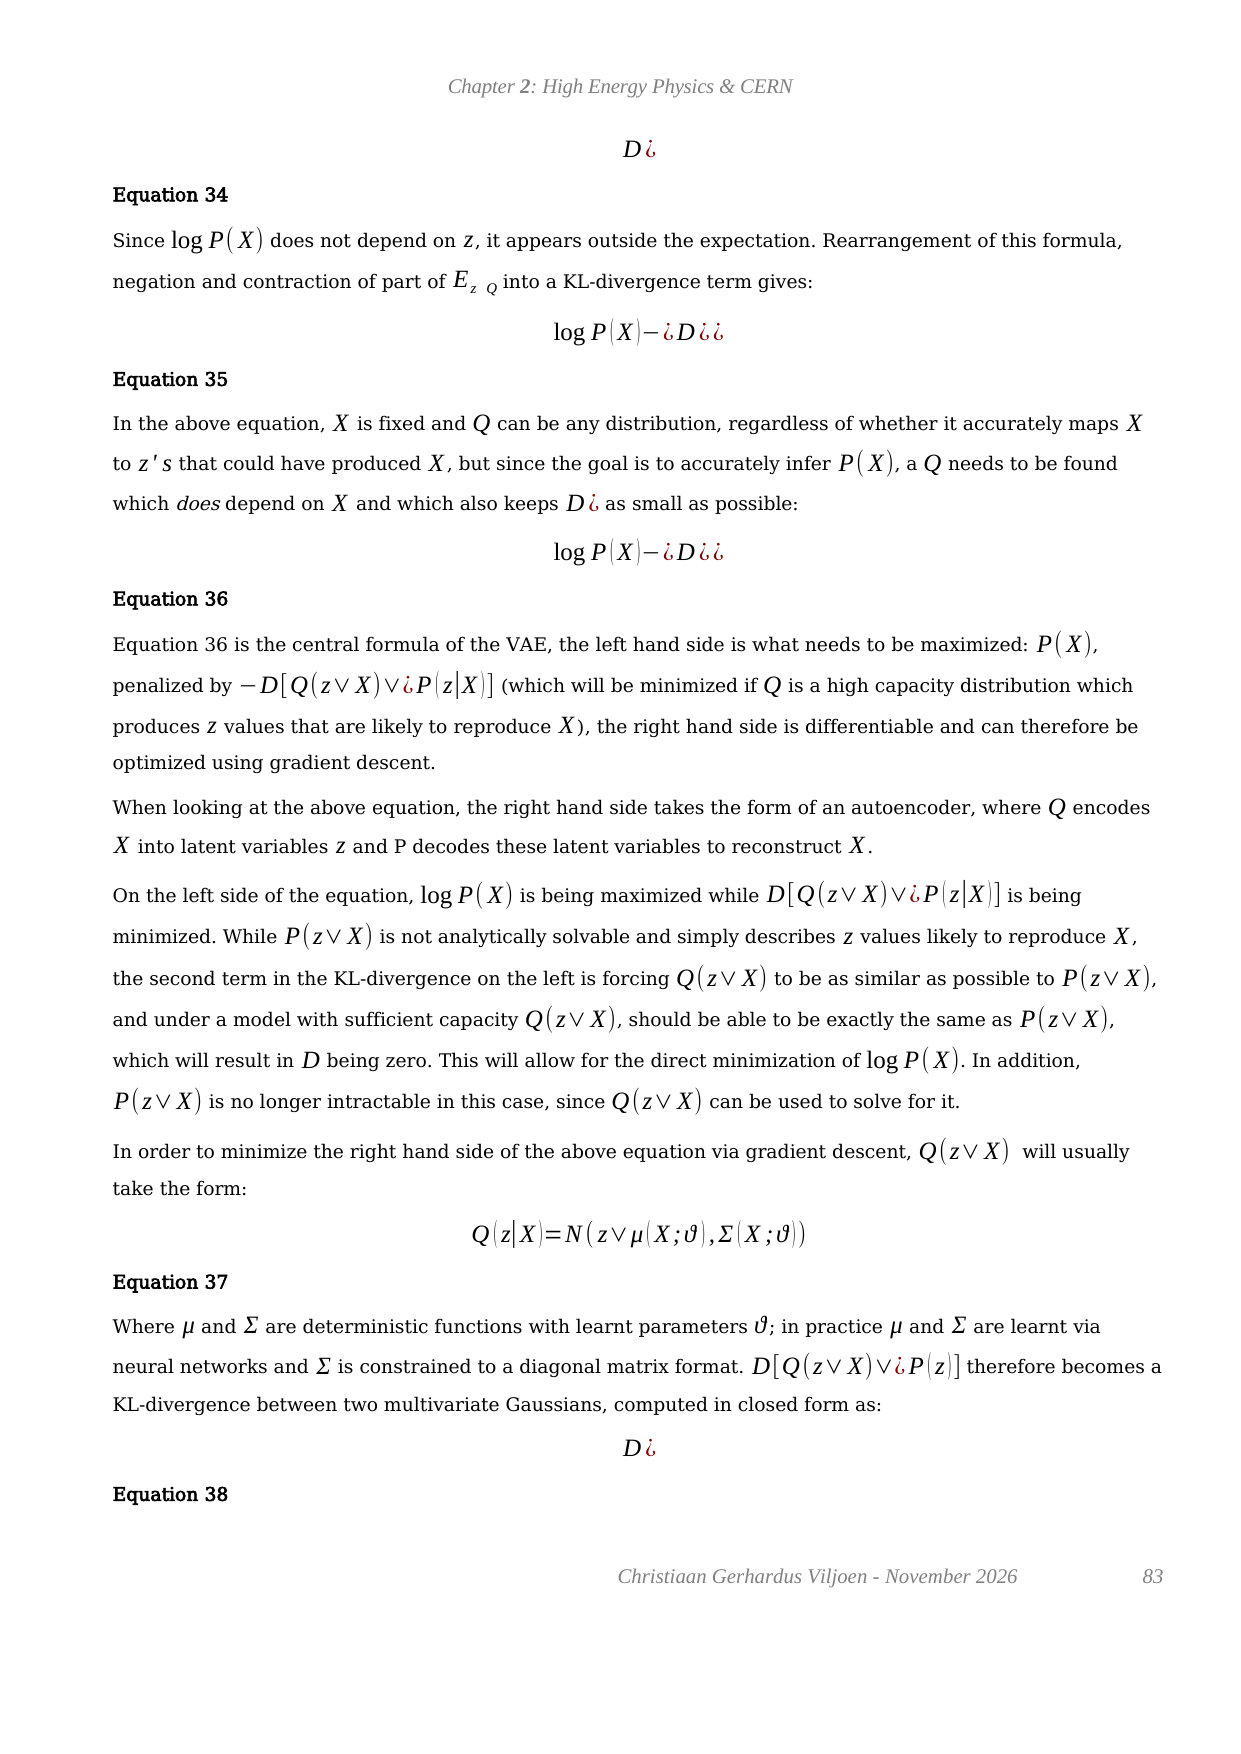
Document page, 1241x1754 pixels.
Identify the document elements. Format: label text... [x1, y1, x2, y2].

text When looking at the above equation, the right hand side takes the form of an autoencoder, where encodes into latent variables and P decodes these latent variables to reconstruct . [112, 793, 1165, 859]
text Where and are deterministic functions with learnt parameters ; in practice and are learnt via neural networks and is constrained to a diagonal matrix format. therefore becomes a KL-divergence between two multivariate Gaussians, computed in closed form as: [112, 1312, 1165, 1415]
text In the above equation, is fixed and can be any distribution, regardless of whether it accurately maps to that could have produced , but since the goal is to accurately infer , a needs to be found which does depend on and which also keeps as small as possible: [112, 409, 1165, 517]
text On the left side of the equation, is being maximized while is being minimized. While is not analytically solvable and simply describes values likely to reproduce , the second term in the KL-divergence on the left is forcing to be as similar as possible to , and under a model with sufficient capacity , should be able to be exactly the same as , which will result in being zero. This will allow for the direct minimization of . In addition, is no longer intractable in this case, since can be used to solve for it. [112, 879, 1165, 1116]
text In order to minimize the right hand side of the above equation via gradient descent, will usually take the form: [112, 1136, 1165, 1200]
text Since does not depend on , it appears outside the expectation. Rearrangement of this formula, negation and contraction of part of into a KL-divergence term gives: [112, 225, 1165, 297]
